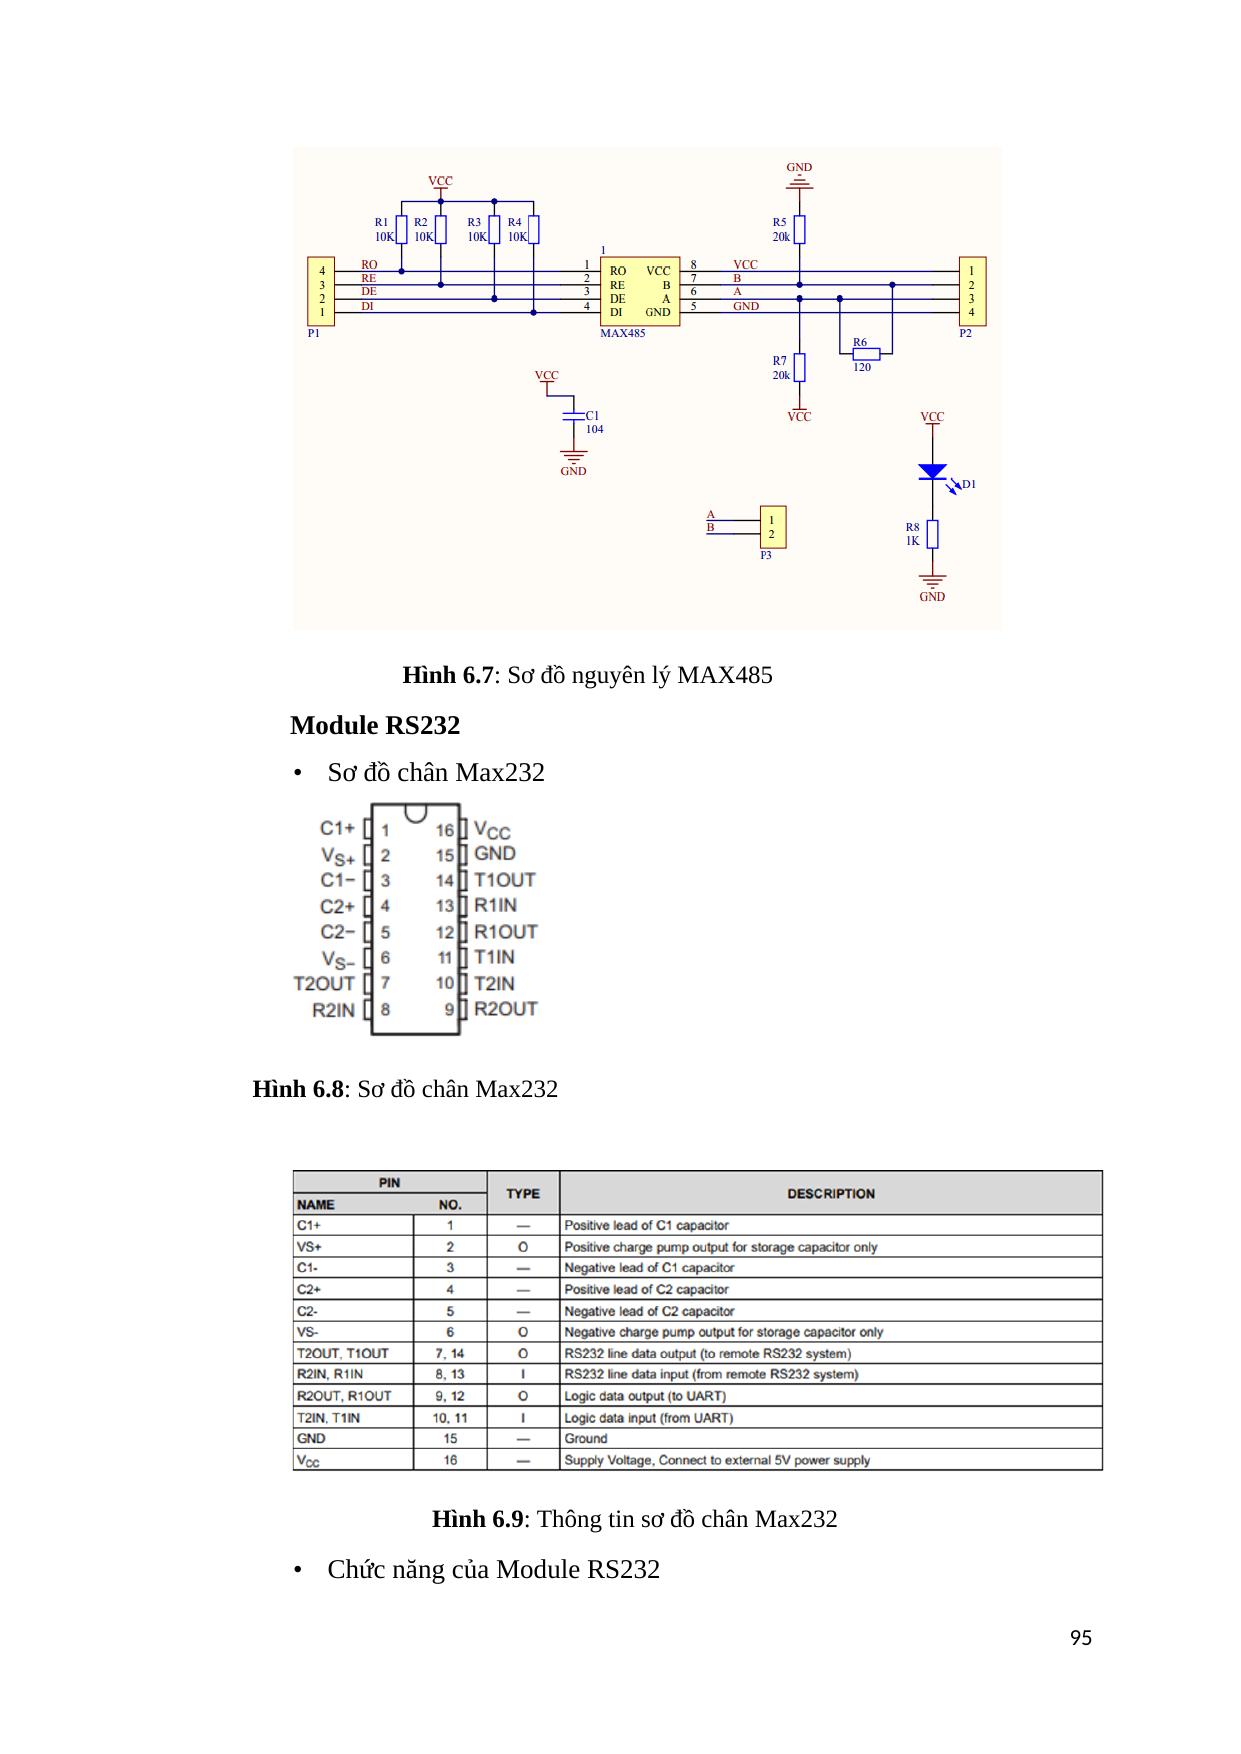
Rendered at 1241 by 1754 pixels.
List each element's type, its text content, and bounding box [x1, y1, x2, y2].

picture [292, 147, 1003, 630]
list • Chức năng của Module RS232 [293, 1553, 1092, 1584]
list Module RS232 [290, 709, 1092, 741]
list • Sơ đồ chân Max232 [293, 756, 1092, 787]
picture [292, 1170, 1104, 1474]
text Hình 6.7: Sơ đồ nguyên lý MAX485 [177, 660, 1092, 689]
text Hình 6.9: Thông tin sơ đồ chân Max232 [177, 1504, 1092, 1532]
picture [292, 802, 553, 1044]
text Hình 6.8: Sơ đồ chân Max232 [177, 1074, 1092, 1103]
